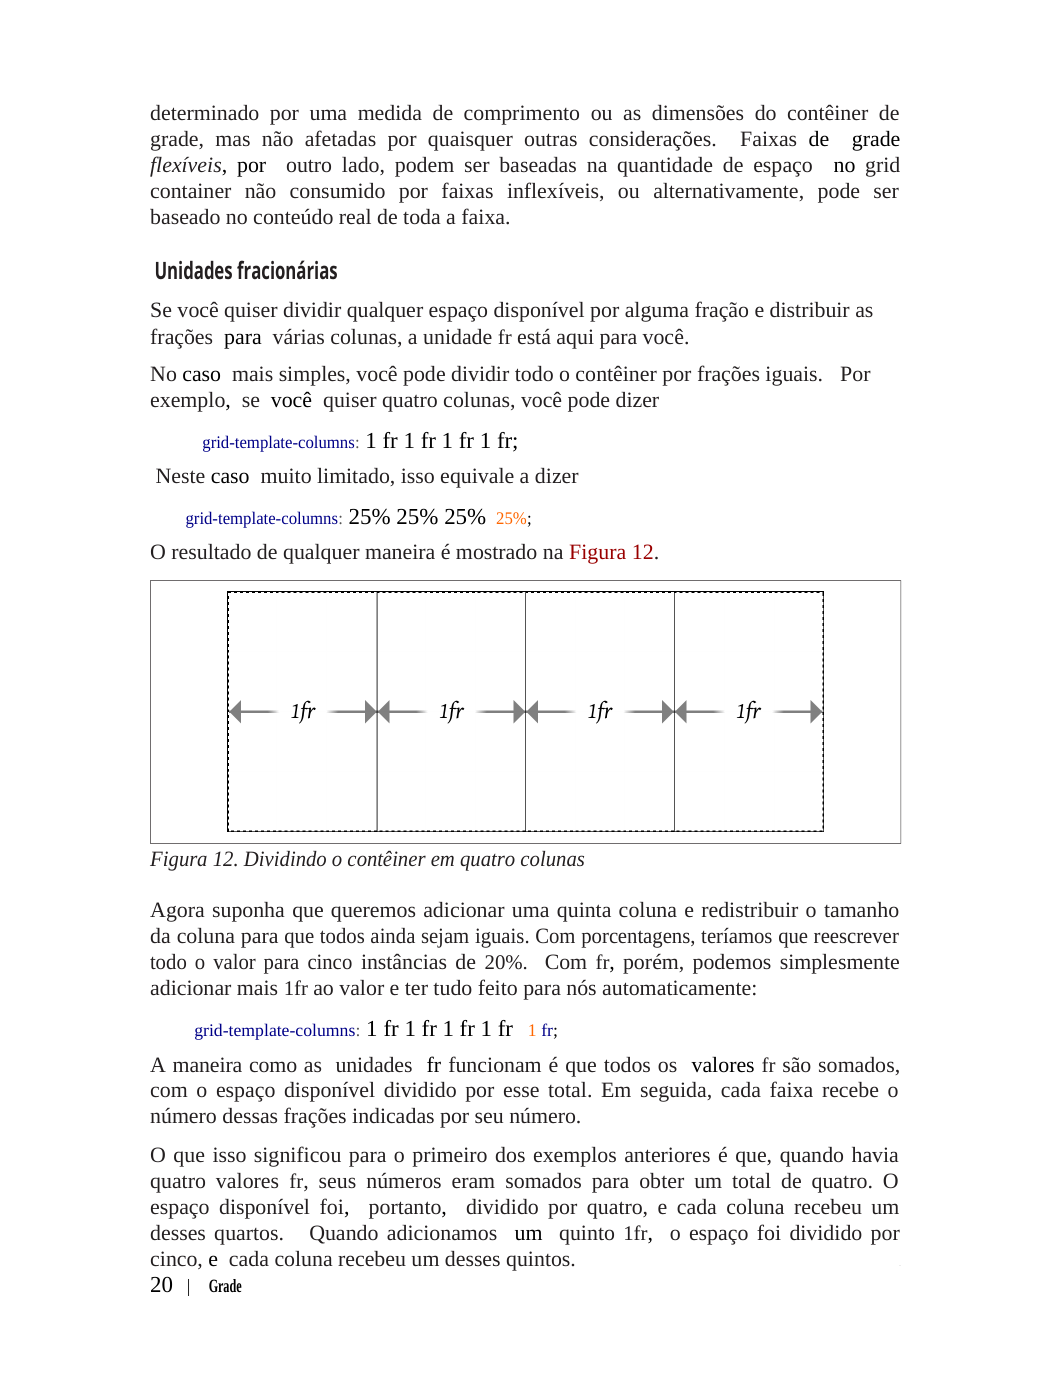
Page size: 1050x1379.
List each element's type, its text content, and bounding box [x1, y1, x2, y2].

text grid-template-columns: 1 fr 1 fr 1 fr 1 fr; [185, 427, 989, 453]
text A maneira como as unidades fr funcionam é que todos os valores fr são somados, com o espaço disponível dividido por esse total. Em seguida, cada faixa recebe o número dessas frações indicadas por seu número. [150, 1052, 900, 1128]
text O resultado de qualquer maneira é mostrado na Figura 12. [150, 539, 989, 564]
text No caso mais simples, você pode dividir todo o contêiner por frações iguais. Por exemplo, se você quiser quatro colunas, você pode dizer [150, 361, 901, 412]
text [150, 100, 900, 229]
text Agora suponha que queremos adicionar uma quinta coluna e redistribuir o tamanho da coluna para que todos ainda sejam iguais. Com porcentagens, teríamos que reescrever todo o valor para cinco instâncias de 20%. Com fr, porém, podemos simplesmente adicionar mais 1fr ao valor e ter tudo feito para nós automaticamente: [150, 897, 900, 1001]
picture [227, 591, 824, 832]
text grid-template-columns: 25% 25% 25% 25%; [185, 503, 989, 529]
text Neste caso muito limitado, isso equivale a dizer [150, 463, 989, 488]
text Se você quiser dividir qualquer espaço disponível por alguma fração e distribuir as frações para várias colunas, a unidade fr está aqui para você. [150, 297, 901, 349]
text O que isso significou para o primeiro dos exemplos anteriores é que, quando havia quatro valores fr, seus números eram somados para obter um total de quatro. O espaço disponível foi, portanto, dividido por quatro, e cada coluna recebeu um desses quartos. Quando adicionamos um quinto 1fr, o espaço foi dividido por cinco, e cada coluna recebeu um desses quintos. [150, 1142, 900, 1271]
subtitle Unidades fracionárias [150, 254, 989, 287]
text grid-template-columns: 1 fr 1 fr 1 fr 1 fr 1 fr; [185, 1015, 989, 1041]
